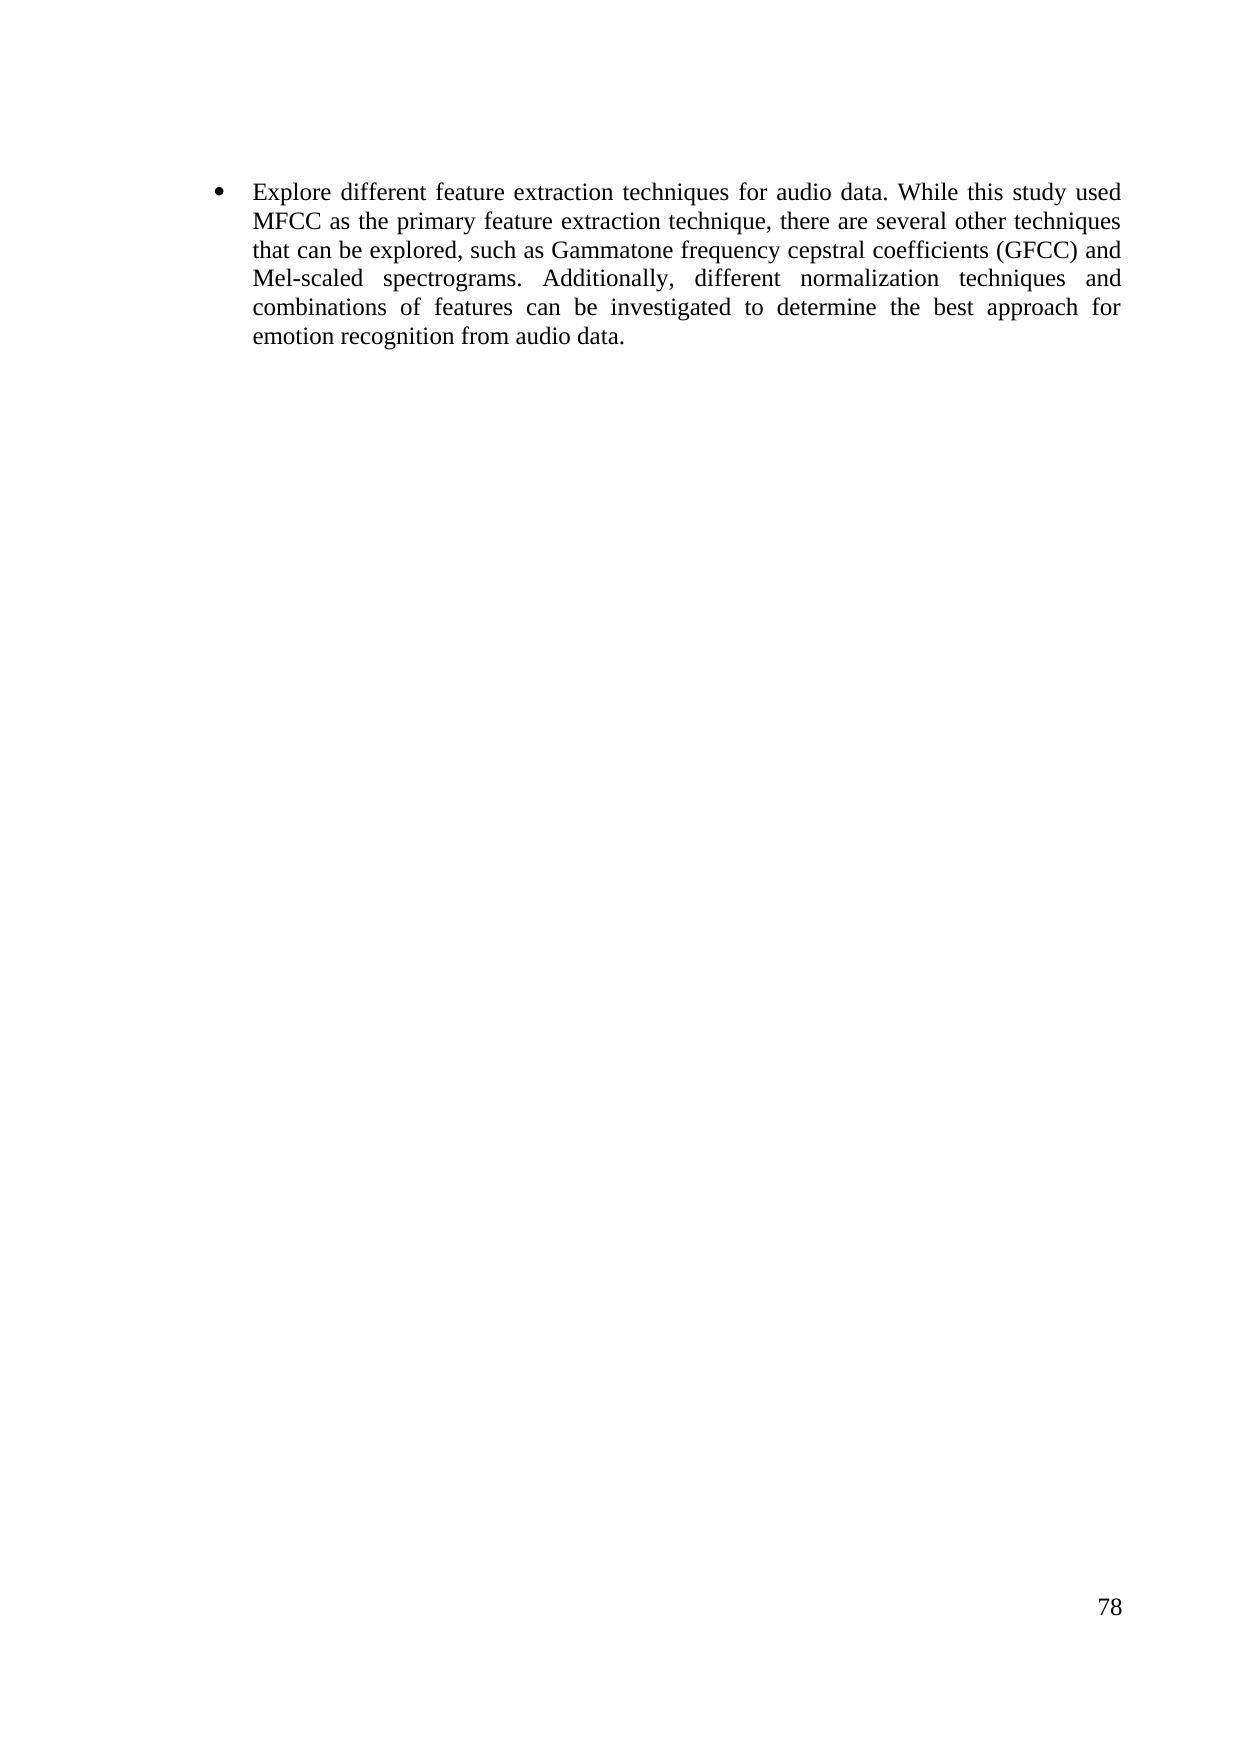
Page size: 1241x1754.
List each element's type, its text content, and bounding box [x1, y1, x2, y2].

list Explore different feature extraction techniques for audio data. While this study used MFCC as the primary feature extraction technique, there are several other techniques that can be explored, such as Gammatone frequency cepstral coefficients (GFCC) and Mel-scaled spectrograms. Additionally, different normalization techniques and combinations of features can be investigated to determine the best approach for emotion recognition from audio data. [215, 177, 1122, 350]
